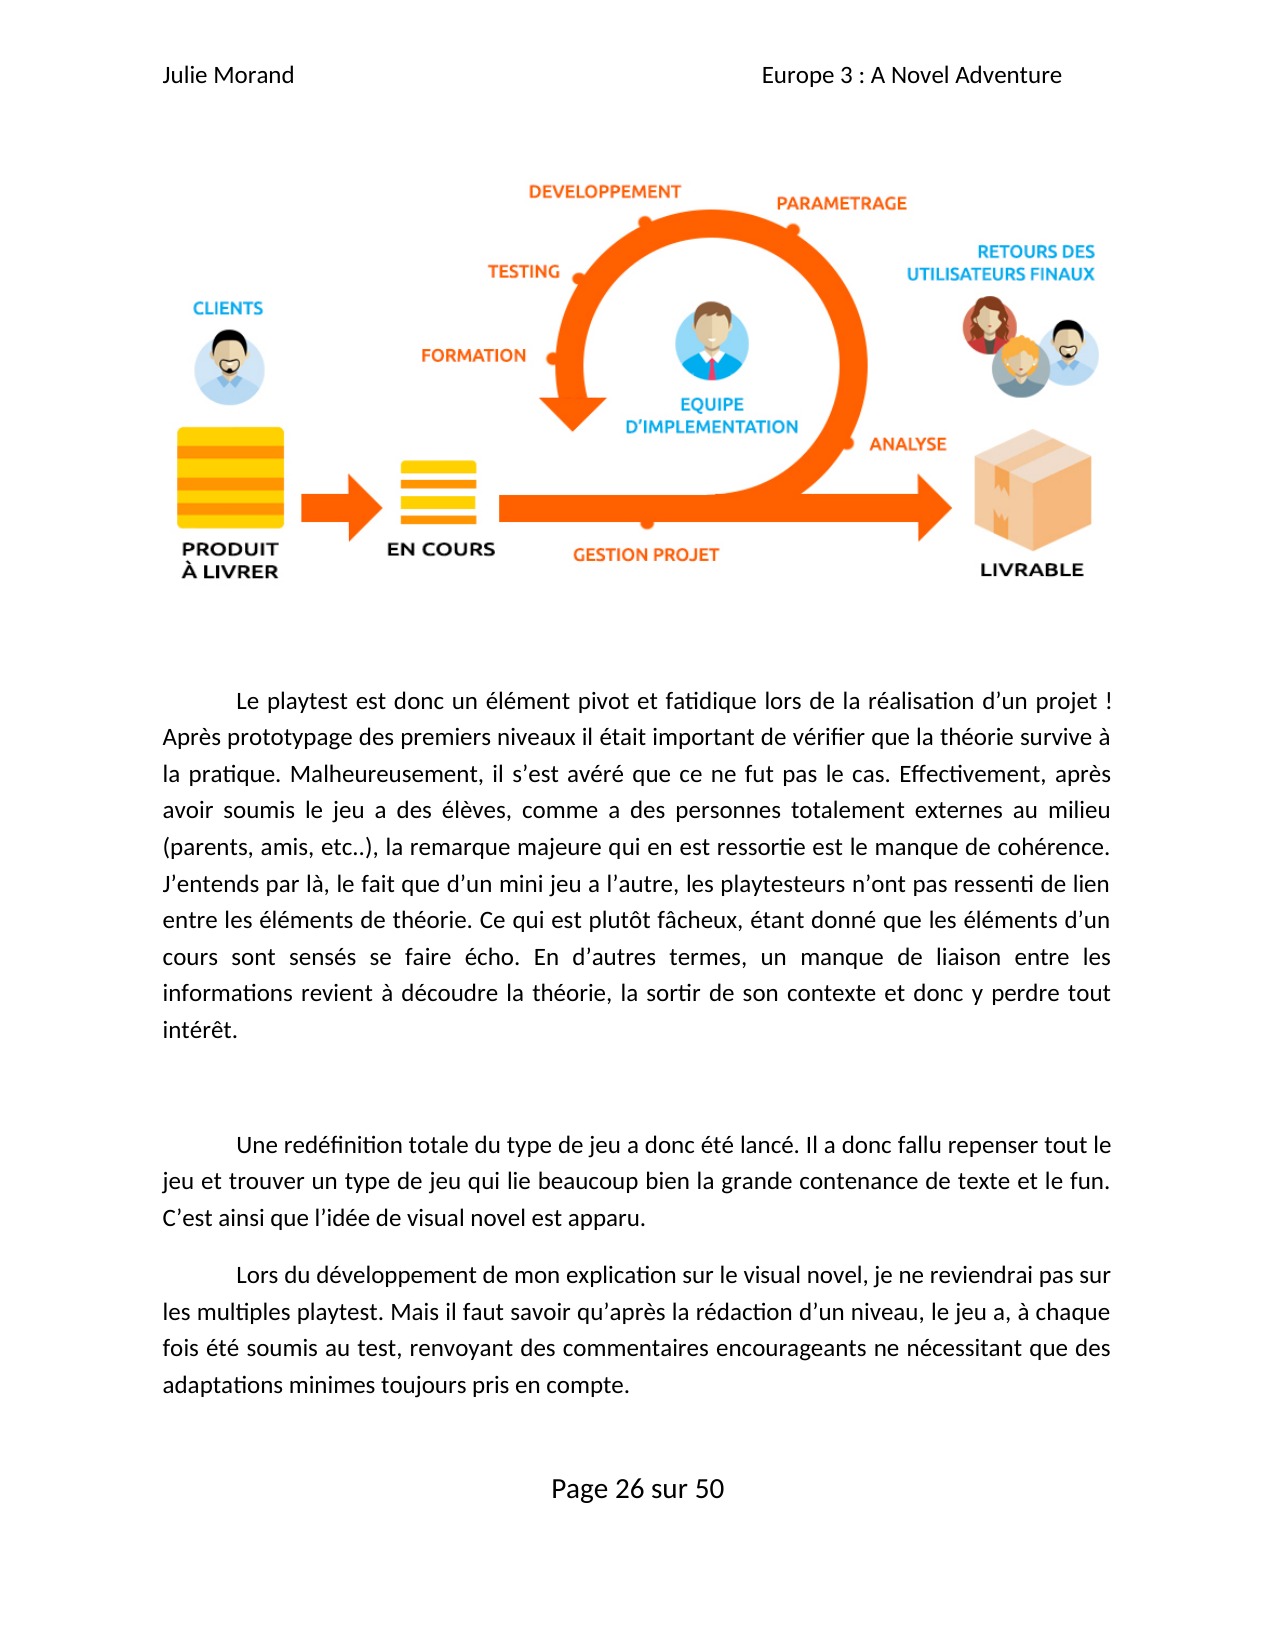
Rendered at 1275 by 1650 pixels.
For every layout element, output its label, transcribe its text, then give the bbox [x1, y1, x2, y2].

text Le playtest est donc un élément pivot et fatidique lors de la réalisation d’un projet ! Après prototypage des premiers niveaux il était important de vérifier que la théorie survive à la pratique. Malheureusement, il s’est avéré que ce ne fut pas le cas. Effectivement, après avoir soumis le jeu a des élèves, comme a des personnes totalement externes au milieu (parents, amis, etc..), la remarque majeure qui en est ressortie est le manque de cohérence. J’entends par là, le fait que d’un mini jeu a l’autre, les playtesteurs n’ont pas ressenti de lien entre les éléments de théorie. Ce qui est plutôt fâcheux, étant donné que les éléments d’un cours sont sensés se faire écho. En d’autres termes, un manque de liaison entre les informations revient à découdre la théorie, la sortir de son contexte et donc y perdre tout intérêt. [162, 685, 1113, 1044]
picture [162, 162, 1113, 601]
text Lors du développement de mon explication sur le visual novel, je ne reviendrai pas sur les multiples playtest. Mais il faut savoir qu’après la rédaction d’un niveau, le jeu a, à chaque fois été soumis au test, renvoyant des commentaires encourageants ne nécessitant que des adaptations minimes toujours pris en compte. [162, 1259, 1113, 1399]
text Une redéfinition totale du type de jeu a donc été lancé. Il a donc fallu repenser tout le jeu et trouver un type de jeu qui lie beaucoup bien la grande contenance de texte et le fun. C’est ainsi que l’idée de visual novel est apparu. [162, 1129, 1113, 1232]
